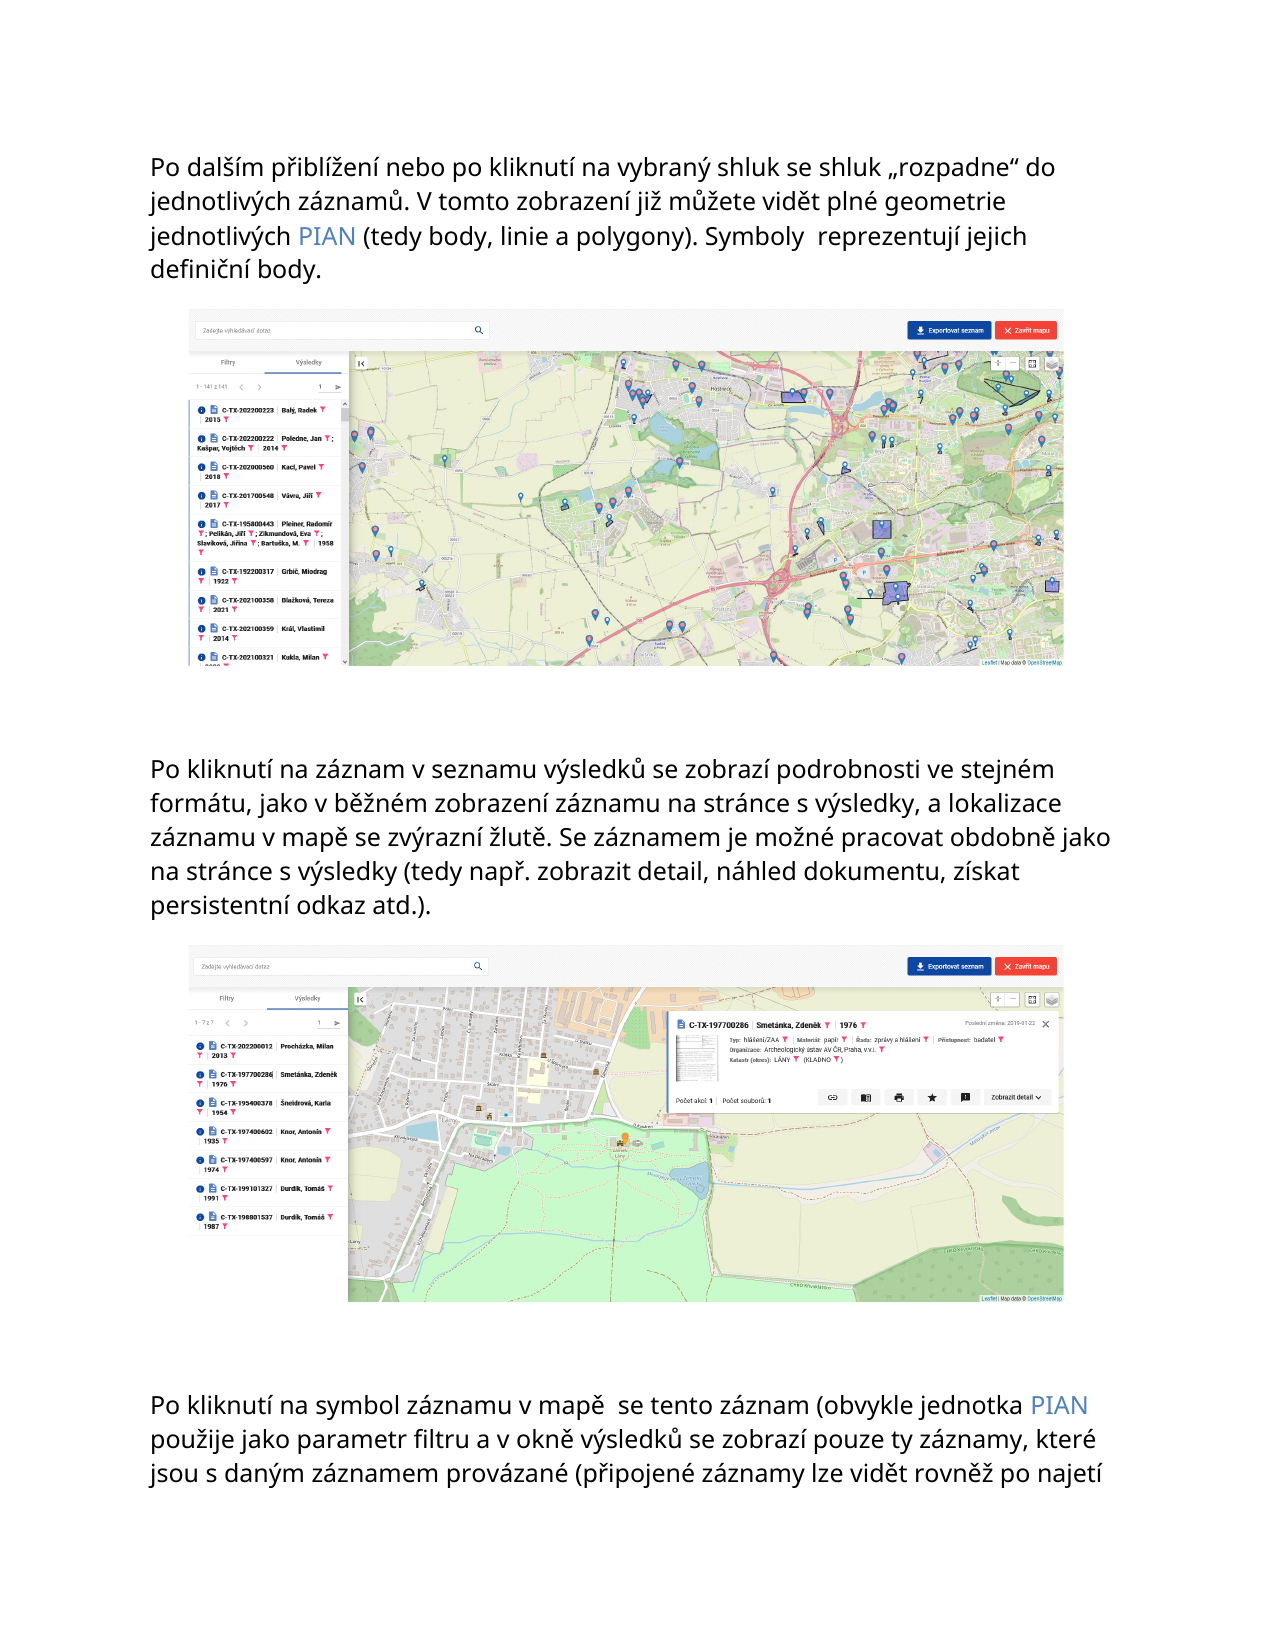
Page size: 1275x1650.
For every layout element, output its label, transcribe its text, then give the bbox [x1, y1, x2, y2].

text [150, 1387, 1125, 1490]
picture [188, 308, 1064, 666]
table_header [139, 305, 1114, 733]
text Po dalším přiblížení nebo po kliknutí na vybraný shluk se shluk „rozpadne“ do jednotlivých záznamů. V tomto zobrazení již můžete vidět plné geometrie jednotlivých PIAN (tedy body, linie a polygony). Symboly reprezentují jejich definiční body. [150, 150, 1125, 286]
picture [188, 944, 1064, 1302]
text Po kliknutí na záznam v seznamu výsledků se zobrazí podrobnosti ve stejném formátu, jako v běžném zobrazení záznamu na stránce s výsledky, a lokalizace záznamu v mapě se zvýrazní žlutě. Se záznamem je možné pracovat obdobně jako na stránce s výsledky (tedy např. zobrazit detail, náhled dokumentu, získat persistentní odkaz atd.). [150, 751, 1125, 922]
table_header [139, 941, 1114, 1369]
